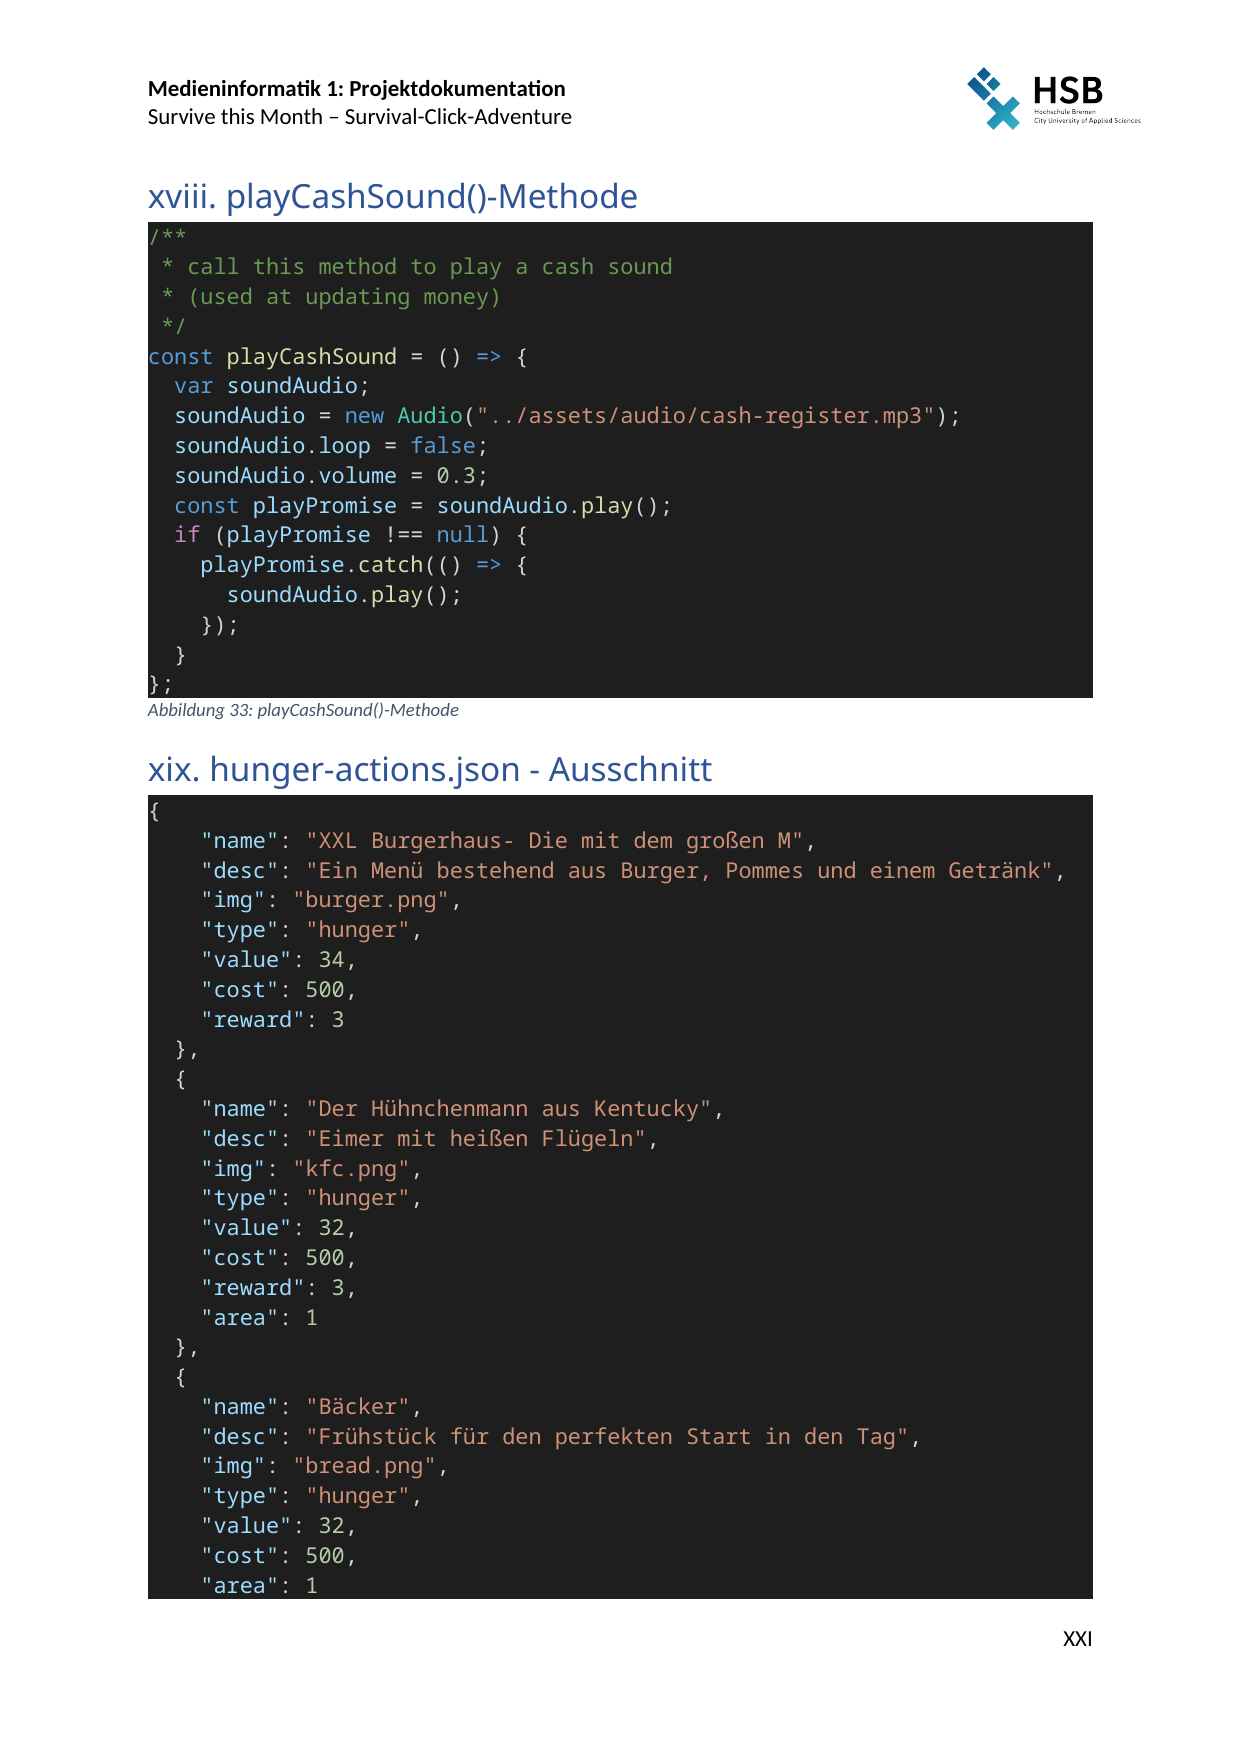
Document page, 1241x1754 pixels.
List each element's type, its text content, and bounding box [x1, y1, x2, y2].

text } [148, 639, 1093, 668]
text soundAudio.play(); [148, 579, 1093, 609]
text "desc": "Ein Menü bestehend aus Burger, Pommes und einem Getränk", [148, 855, 1093, 884]
text "area": 1 [148, 1302, 1093, 1331]
text "name": "XXL Burgerhaus- Die mit dem großen M", [148, 825, 1093, 855]
text const playPromise = soundAudio.play(); [148, 490, 1093, 519]
text /** [148, 222, 1093, 251]
text "desc": "Frühstück für den perfekten Start in den Tag", [148, 1421, 1093, 1451]
text soundAudio = new Audio("../assets/audio/cash-register.mp3"); [148, 400, 1093, 430]
text * (used at updating money) [148, 281, 1093, 311]
text }, [148, 1033, 1093, 1063]
text "reward": 3, [148, 1272, 1093, 1302]
text "type": "hunger", [148, 914, 1093, 944]
text "img": "kfc.png", [148, 1153, 1093, 1182]
text "type": "hunger", [148, 1480, 1093, 1510]
text "value": 32, [148, 1212, 1093, 1242]
text }); [148, 609, 1093, 639]
text { [148, 795, 1093, 825]
text }; [148, 668, 1093, 698]
text soundAudio.loop = false; [148, 430, 1093, 460]
text * call this method to play a cash sound [148, 251, 1093, 281]
text "type": "hunger", [148, 1182, 1093, 1212]
text "area": 1 [148, 1570, 1093, 1599]
text "img": "bread.png", [148, 1451, 1093, 1480]
text "img": "burger.png", [148, 884, 1093, 914]
text "name": "Bäcker", [148, 1391, 1093, 1421]
text */ [148, 311, 1093, 341]
subtitle xix. hunger-actions.json - Ausschnitt [148, 746, 1093, 792]
text const playCashSound = () => { [148, 341, 1093, 371]
text { [148, 1361, 1093, 1391]
text Abbildung 33: playCashSound()-Methode [148, 698, 1093, 721]
subtitle xviii. playCashSound()-Methode [148, 173, 1093, 218]
text }, [148, 1331, 1093, 1361]
text { [148, 1063, 1093, 1093]
text var soundAudio; [148, 371, 1093, 400]
text soundAudio.volume = 0.3; [148, 460, 1093, 490]
text "cost": 500, [148, 1540, 1093, 1570]
text playPromise.catch(() => { [148, 549, 1093, 579]
text "reward": 3 [148, 1004, 1093, 1033]
text "value": 34, [148, 944, 1093, 974]
text "cost": 500, [148, 1242, 1093, 1272]
text "cost": 500, [148, 974, 1093, 1004]
text "value": 32, [148, 1510, 1093, 1540]
text if (playPromise !== null) { [148, 519, 1093, 549]
picture [950, 50, 1158, 147]
text "desc": "Eimer mit heißen Flügeln", [148, 1123, 1093, 1153]
text "name": "Der Hühnchenmann aus Kentucky", [148, 1093, 1093, 1123]
